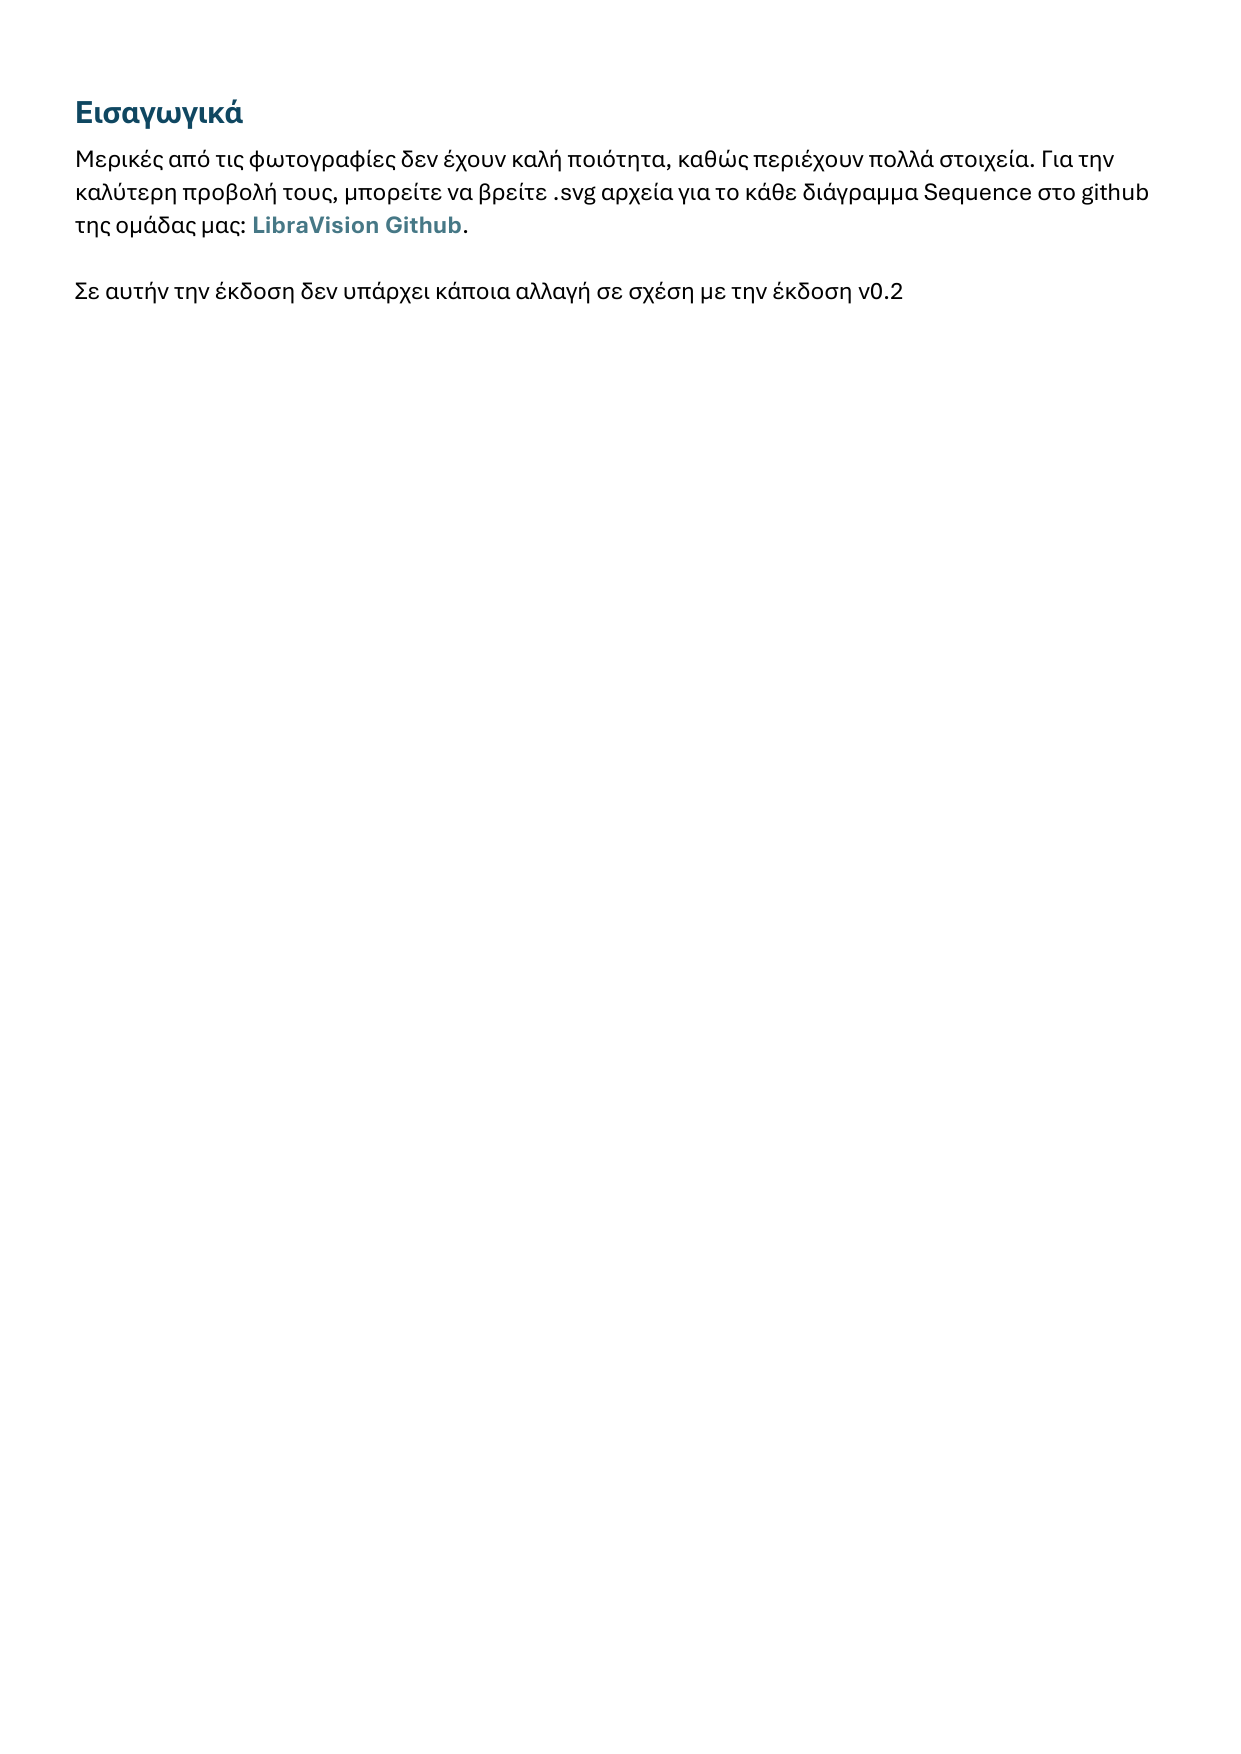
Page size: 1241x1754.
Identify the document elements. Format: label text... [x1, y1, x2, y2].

subtitle Εισαγωγικά [75, 92, 1165, 132]
text Μερικές από τις φωτογραφίες δεν έχουν καλή ποιότητα, καθώς περιέχουν πολλά στοιχεία. Για την καλύτερη προβολή τους, μπορείτε να βρείτε .svg αρχεία για το κάθε διάγραμμα Sequence στο github της ομάδας μας: LibraVision Github. Σε αυτήν την έκδοση δεν υπάρχει κάποια αλλαγή σε σχέση με την έκδοση v0.2 [75, 144, 1165, 306]
